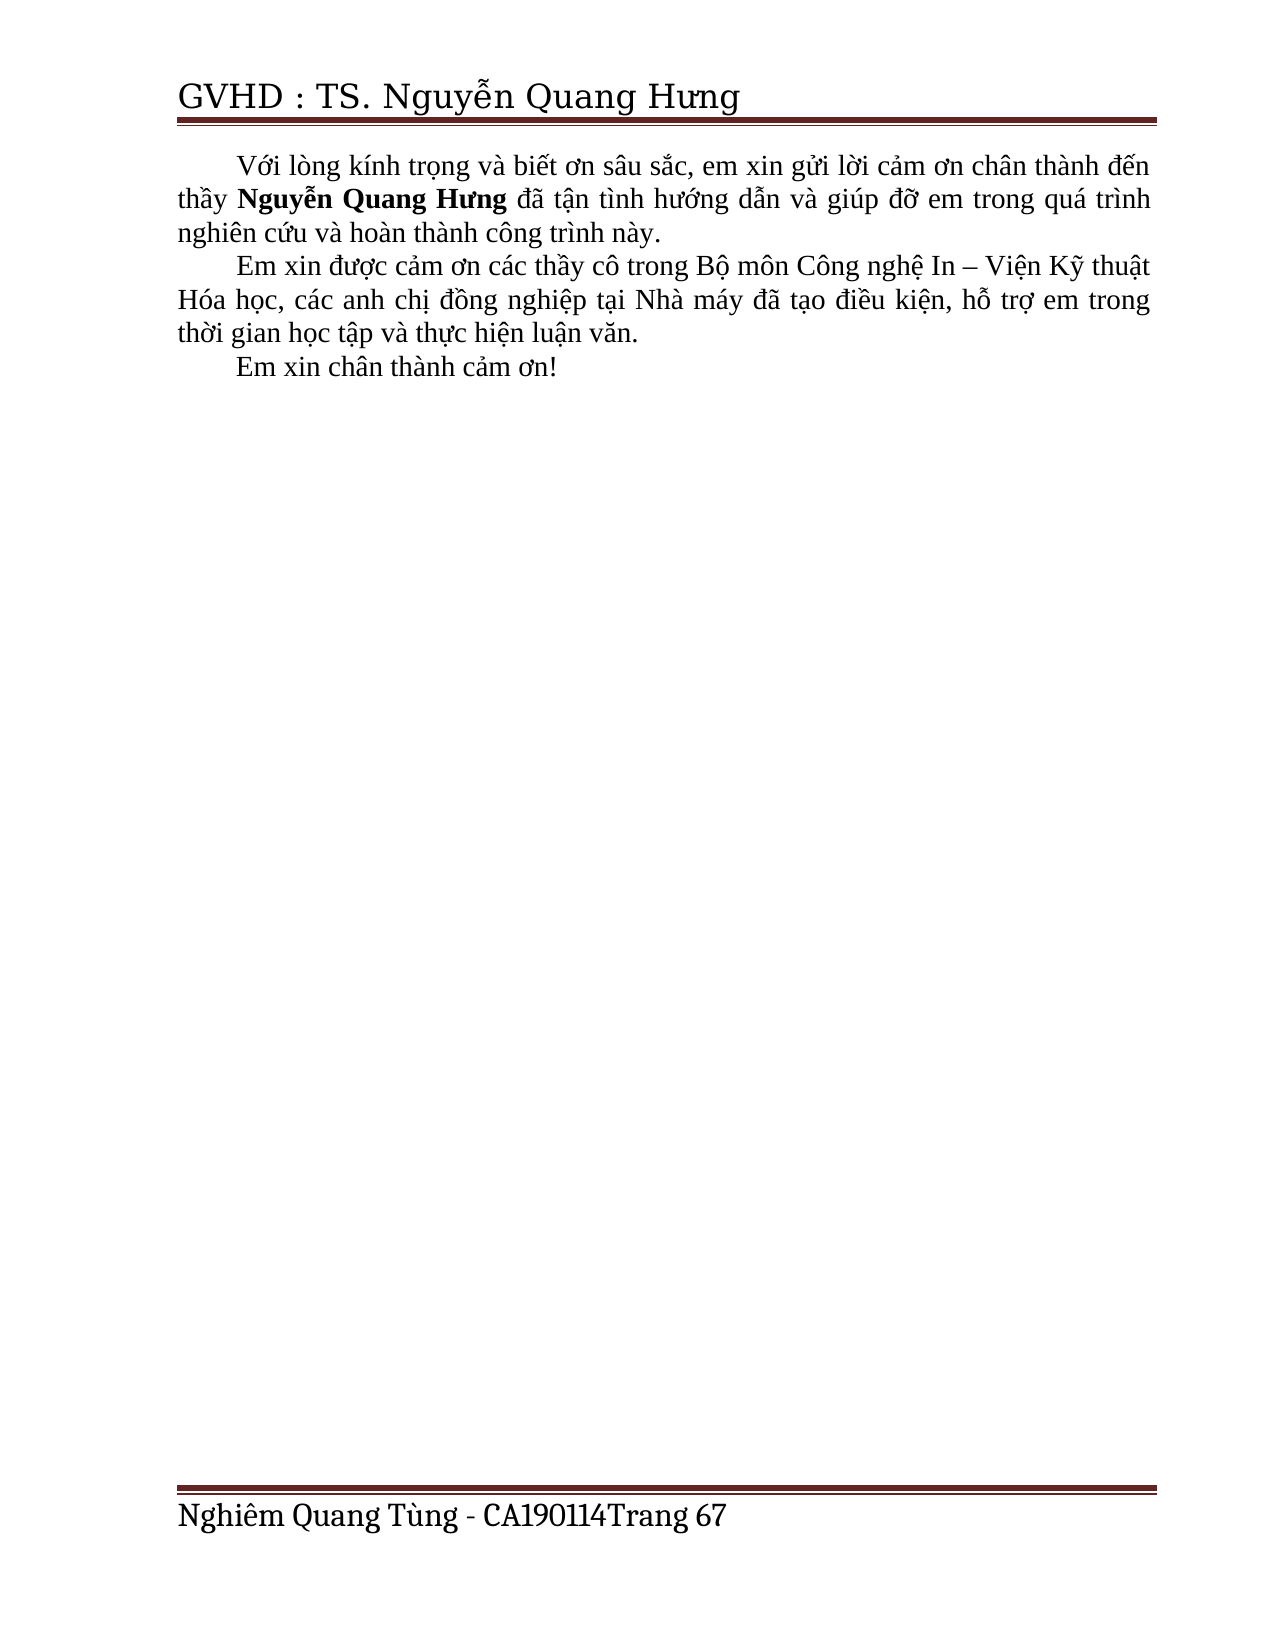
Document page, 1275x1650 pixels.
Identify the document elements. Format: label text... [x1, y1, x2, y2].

text Em xin được cảm ơn các thầy cô trong Bộ môn Công nghệ In – Viện Kỹ thuật Hóa học, các anh chị đồng nghiệp tại Nhà máy đã tạo điều kiện, hỗ trợ em trong thời gian học tập và thực hiện luận văn. [177, 248, 1152, 349]
text Em xin chân thành cảm ơn! [177, 349, 1157, 382]
text Với lòng kính trọng và biết ơn sâu sắc, em xin gửi lời cảm ơn chân thành đến thầy Nguyễn Quang Hưng đã tận tình hướng dẫn và giúp đỡ em trong quá trình nghiên cứu và hoàn thành công trình này. [177, 148, 1152, 248]
